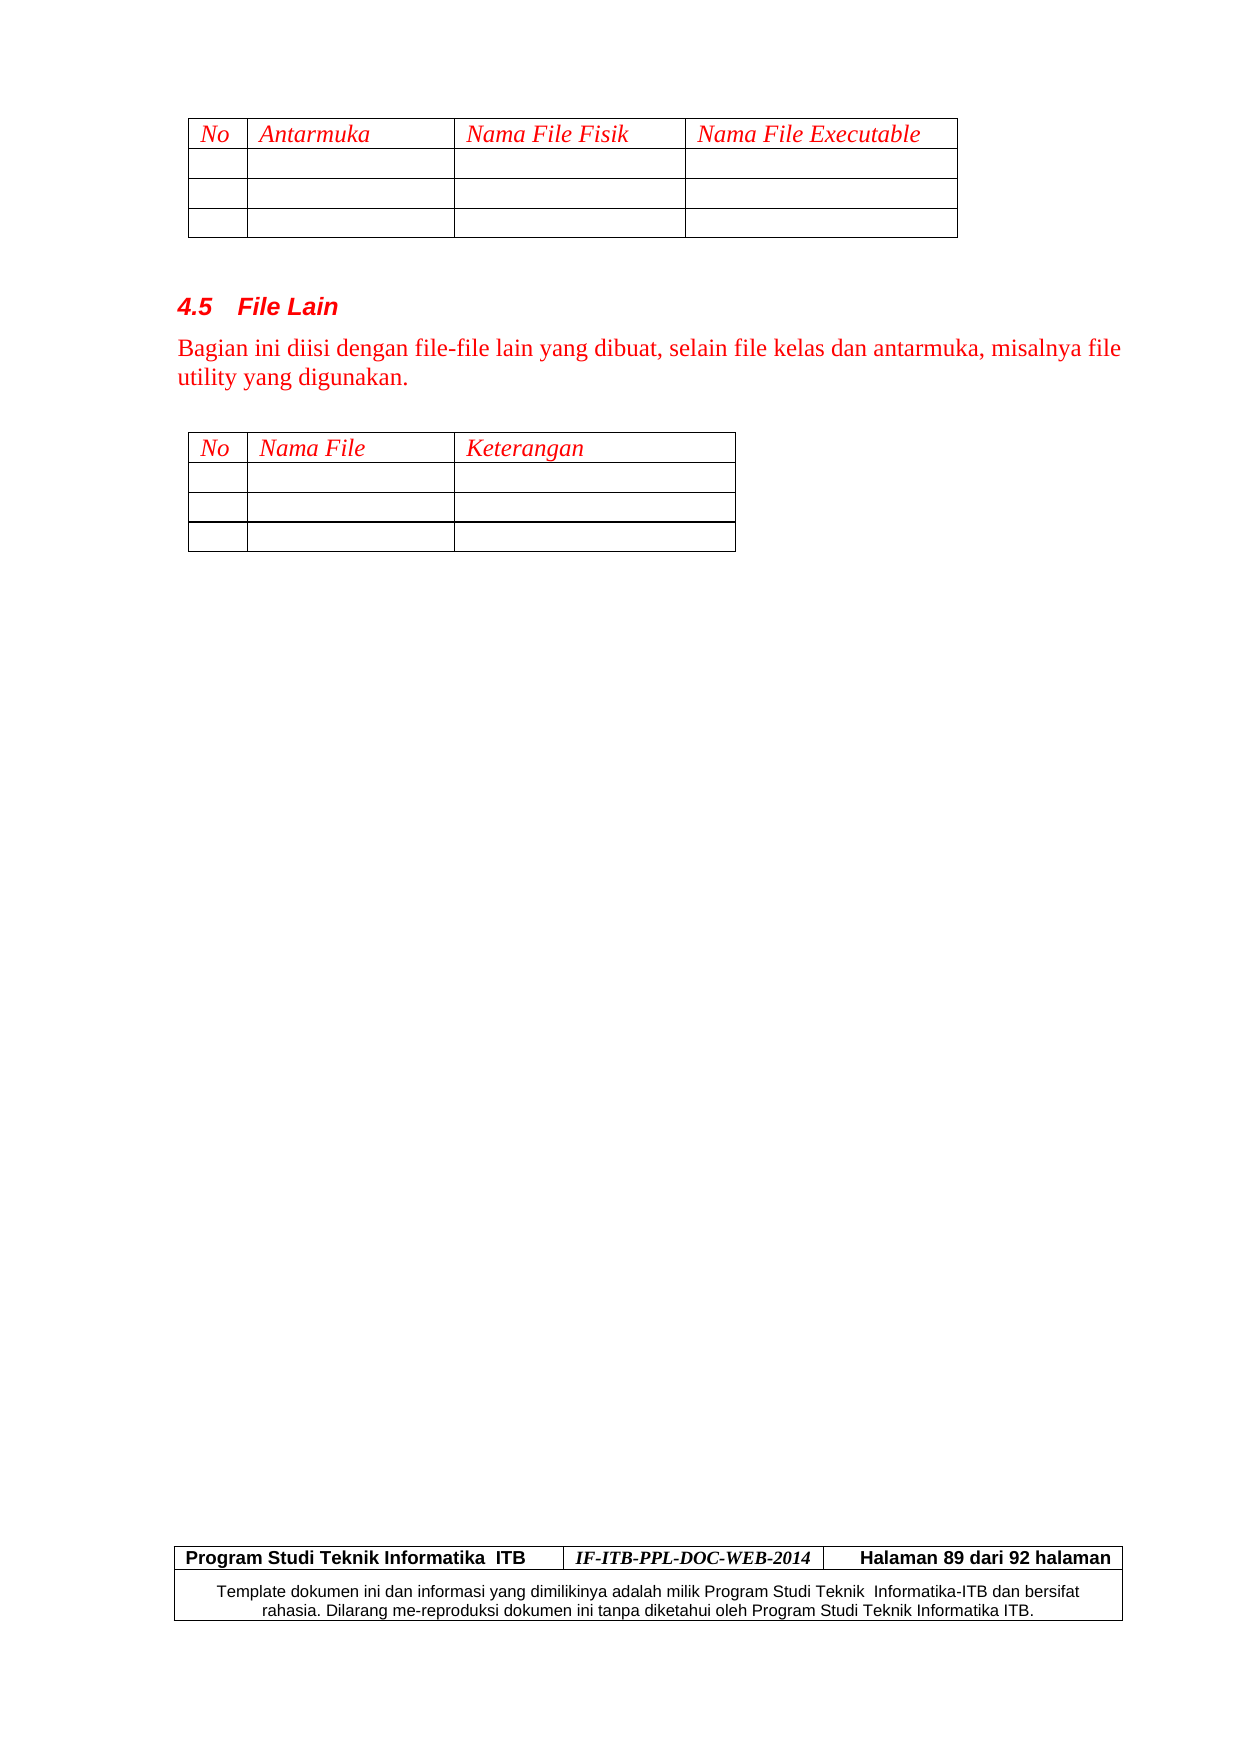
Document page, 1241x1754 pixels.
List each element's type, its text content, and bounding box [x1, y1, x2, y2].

table_cell [189, 463, 247, 492]
table_cell [248, 209, 454, 237]
table_cell [189, 149, 247, 178]
table_cell [686, 149, 957, 178]
table_cell [455, 493, 735, 521]
table_cell [189, 493, 247, 521]
table_cell [455, 463, 735, 492]
table_cell [455, 209, 685, 237]
table_cell [189, 179, 247, 207]
table_cell [455, 179, 685, 207]
table_cell [455, 149, 685, 178]
table_header Keterangan [455, 433, 735, 462]
table_header Antarmuka [248, 119, 454, 148]
table_cell [189, 209, 247, 237]
table_header Nama File Executable [686, 119, 957, 148]
table_cell [248, 149, 454, 178]
subtitle File Lain [177, 292, 1122, 321]
table_cell [686, 209, 957, 237]
table_header No [189, 433, 247, 462]
table_cell [248, 493, 454, 521]
table_cell [248, 179, 454, 207]
table_header Nama File [248, 433, 454, 462]
table_cell [189, 523, 247, 551]
table_cell [455, 523, 735, 551]
table_cell [248, 463, 454, 492]
table_cell [248, 523, 454, 551]
text Bagian ini diisi dengan file-file lain yang dibuat, selain file kelas dan antarmuka, misalnya file utility yang digunakan. [177, 333, 1122, 391]
table_header Nama File Fisik [455, 119, 685, 148]
table_header No [189, 119, 247, 148]
table_cell [686, 179, 957, 207]
